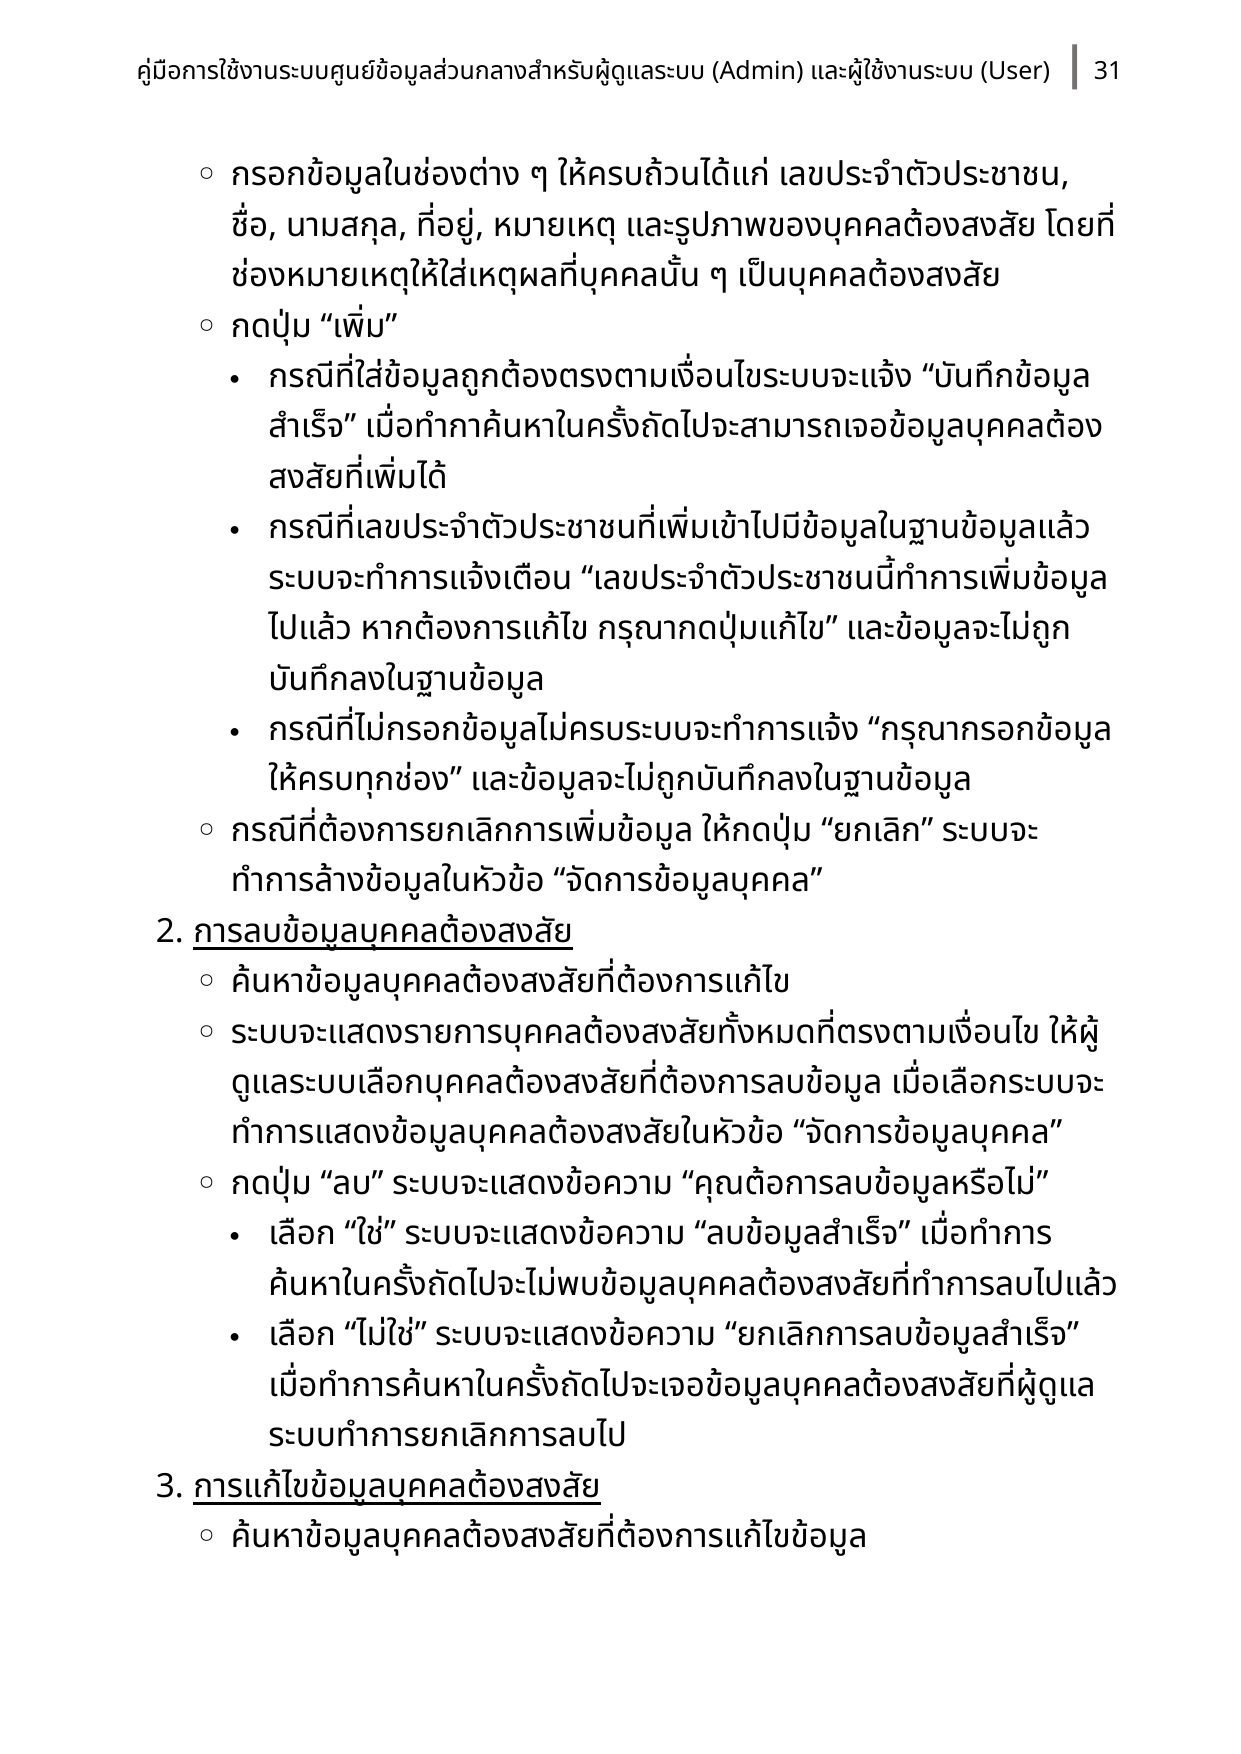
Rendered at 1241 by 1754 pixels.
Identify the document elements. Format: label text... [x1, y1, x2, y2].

list กรณีที่ใส่ข้อมูลถูกต้องตรงตามเงื่อนไขระบบจะแจ้ง “บันทึกข้อมูลสำเร็จ” เมื่อทำกาค้นหาในครั้งถัดไปจะสามารถเจอข้อมูลบุคคลต้องสงสัยที่เพิ่มได้ [231, 352, 1122, 503]
list ค้นหาข้อมูลบุคคลต้องสงสัยที่ต้องการแก้ไข [193, 957, 1122, 1008]
list การแก้ไขข้อมูลบุคคลต้องสงสัย [156, 1461, 1122, 1512]
list กรณีที่ต้องการยกเลิกการเพิ่มข้อมูล ให้กดปุ่ม “ยกเลิก” ระบบจะทำการล้างข้อมูลในหัวข้อ “จัดการข้อมูลบุคคล” [193, 806, 1122, 907]
list กรอกข้อมูลในช่องต่าง ๆ ให้ครบถ้วนได้แก่ เลขประจำตัวประชาชน, ชื่อ, นามสกุล, ที่อยู่, หมายเหตุ และรูปภาพของบุคคลต้องสงสัย โดยที่ช่องหมายเหตุให้ใส่เหตุผลที่บุคคลนั้น ๆ เป็นบุคคลต้องสงสัย [193, 150, 1122, 302]
list กรณีที่เลขประจำตัวประชาชนที่เพิ่มเข้าไปมีข้อมูลในฐานข้อมูลแล้ว ระบบจะทำการแจ้งเตือน “เลขประจำตัวประชาชนนี้ทำการเพิ่มข้อมูลไปแล้ว หากต้องการแก้ไข กรุณากดปุ่มแก้ไข” และข้อมูลจะไม่ถูกบันทึกลงในฐานข้อมูล [231, 503, 1122, 705]
list เลือก “ไม่ใช่” ระบบจะแสดงข้อความ “ยกเลิกการลบข้อมูลสำเร็จ” เมื่อทำการค้นหาในครั้งถัดไปจะเจอข้อมูลบุคคลต้องสงสัยที่ผู้ดูแลระบบทำการยกเลิกการลบไป [231, 1310, 1122, 1461]
list กดปุ่ม “เพิ่ม” [193, 302, 1122, 352]
list ระบบจะแสดงรายการบุคคลต้องสงสัยทั้งหมดที่ตรงตามเงื่อนไข ให้ผู้ดูแลระบบเลือกบุคคลต้องสงสัยที่ต้องการลบข้อมูล เมื่อเลือกระบบจะทำการแสดงข้อมูลบุคคลต้องสงสัยในหัวข้อ “จัดการข้อมูลบุคคล” [193, 1008, 1122, 1159]
list การลบข้อมูลบุคคลต้องสงสัย [156, 907, 1122, 957]
list เลือก “ใช่” ระบบจะแสดงข้อความ “ลบข้อมูลสำเร็จ” เมื่อทำการค้นหาในครั้งถัดไปจะไม่พบข้อมูลบุคคลต้องสงสัยที่ทำการลบไปแล้ว [231, 1209, 1122, 1310]
list กรณีที่ไม่กรอกข้อมูลไม่ครบระบบจะทำการแจ้ง “กรุณากรอกข้อมูลให้ครบทุกช่อง” และข้อมูลจะไม่ถูกบันทึกลงในฐานข้อมูล [231, 705, 1122, 806]
list ค้นหาข้อมูลบุคคลต้องสงสัยที่ต้องการแก้ไขข้อมูล [193, 1512, 1122, 1562]
list กดปุ่ม “ลบ” ระบบจะแสดงข้อความ “คุณต้อการลบข้อมูลหรือไม่” [193, 1159, 1122, 1209]
